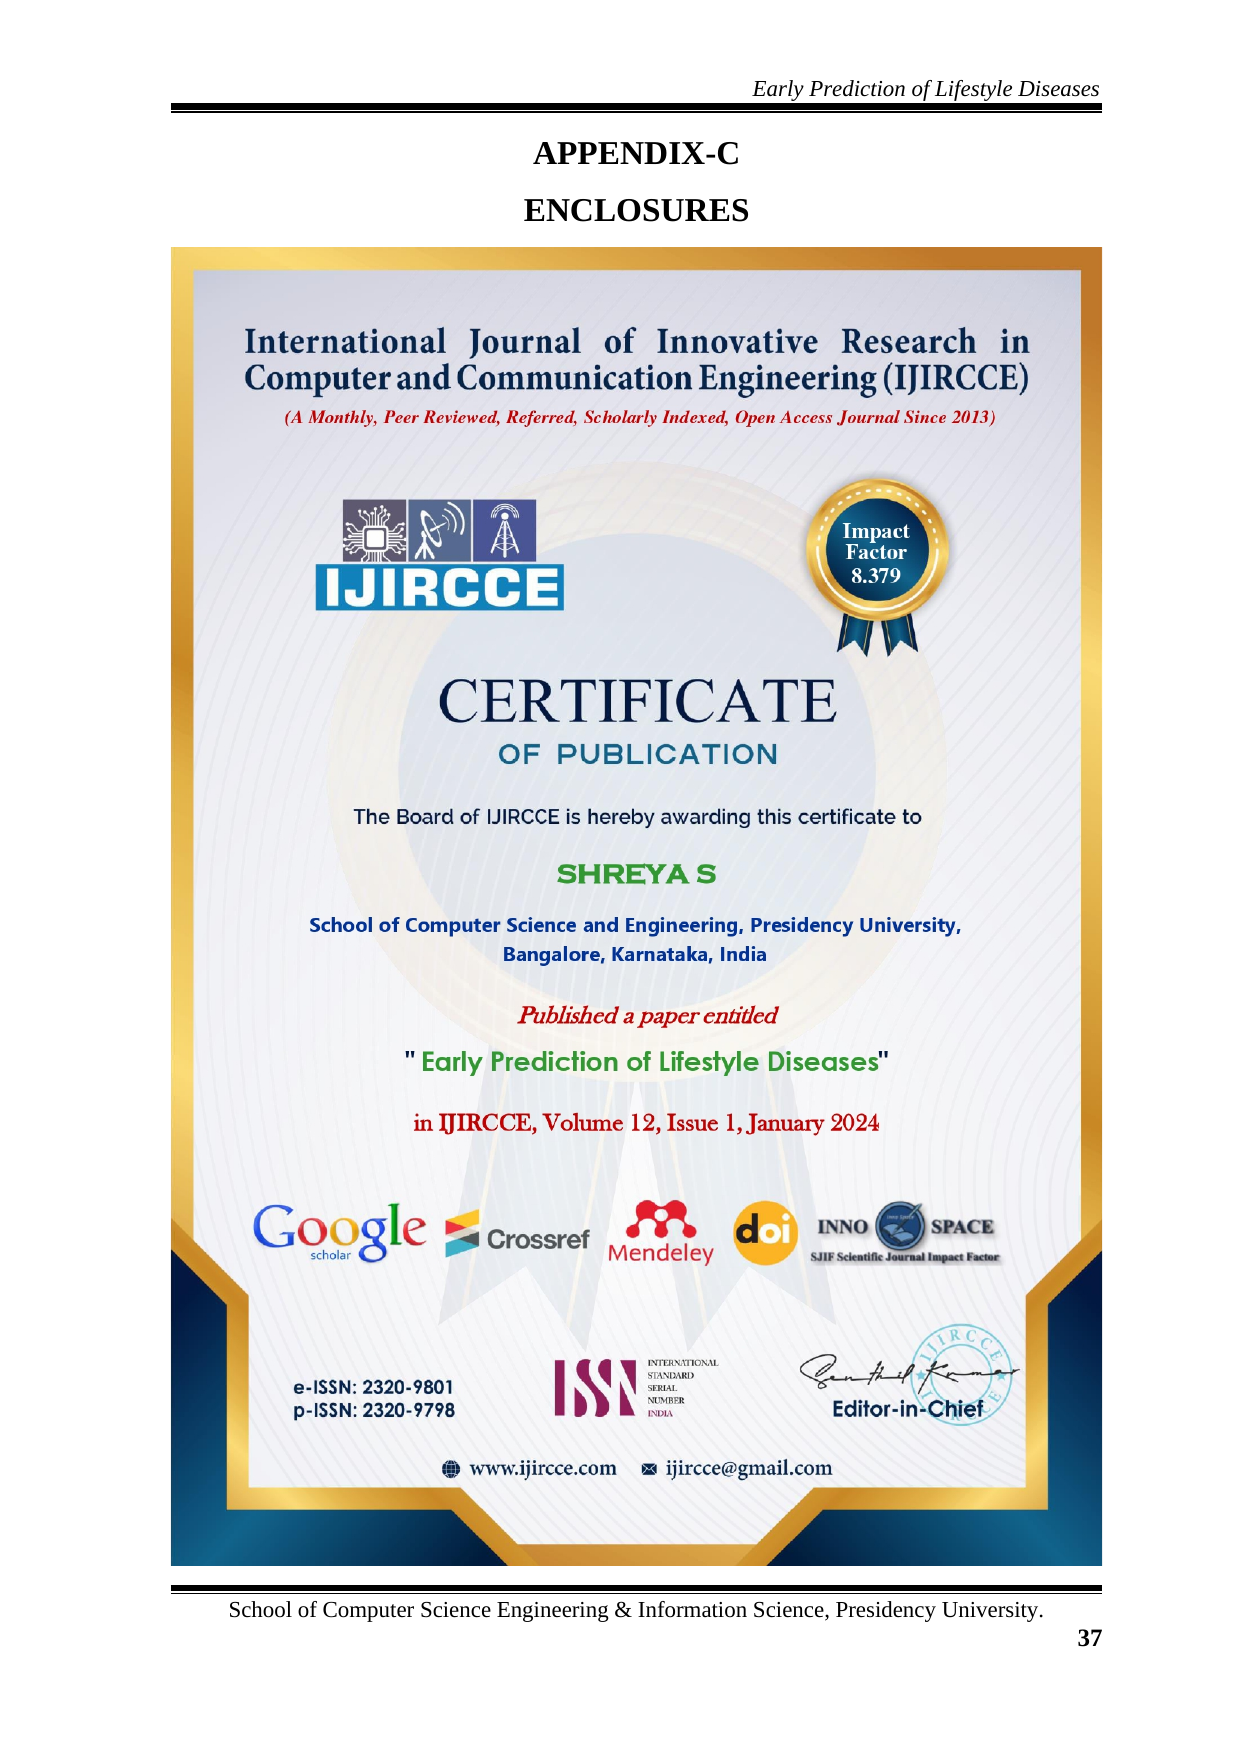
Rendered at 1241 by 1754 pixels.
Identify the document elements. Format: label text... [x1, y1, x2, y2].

text APPENDIX-C [171, 133, 1102, 171]
text ENCLOSURES [171, 190, 1102, 229]
picture [170, 247, 1103, 1566]
